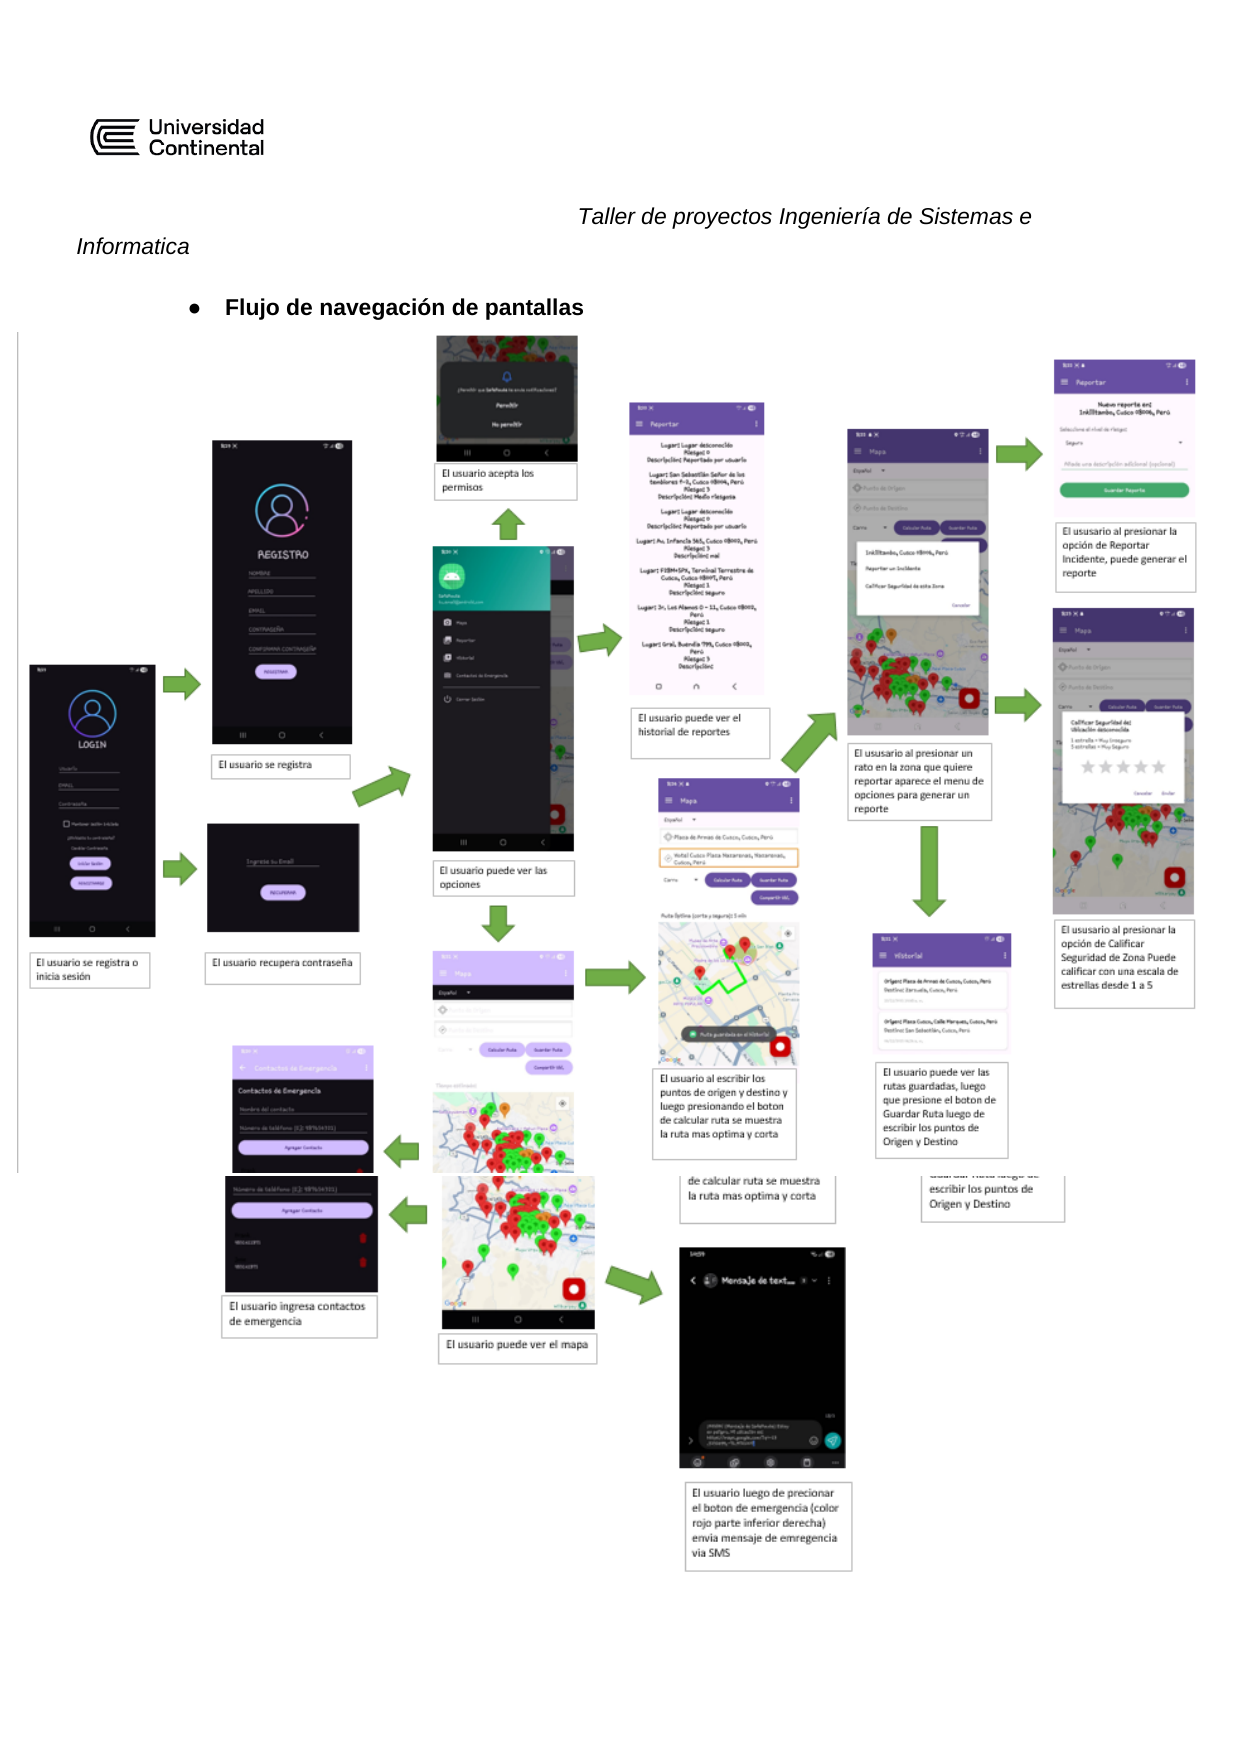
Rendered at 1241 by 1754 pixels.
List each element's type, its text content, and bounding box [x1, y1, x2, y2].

subtitle Flujo de navegación de pantallas [187, 294, 1090, 320]
picture [17, 332, 1213, 1173]
picture [179, 1176, 1109, 1582]
picture [76, 75, 279, 200]
